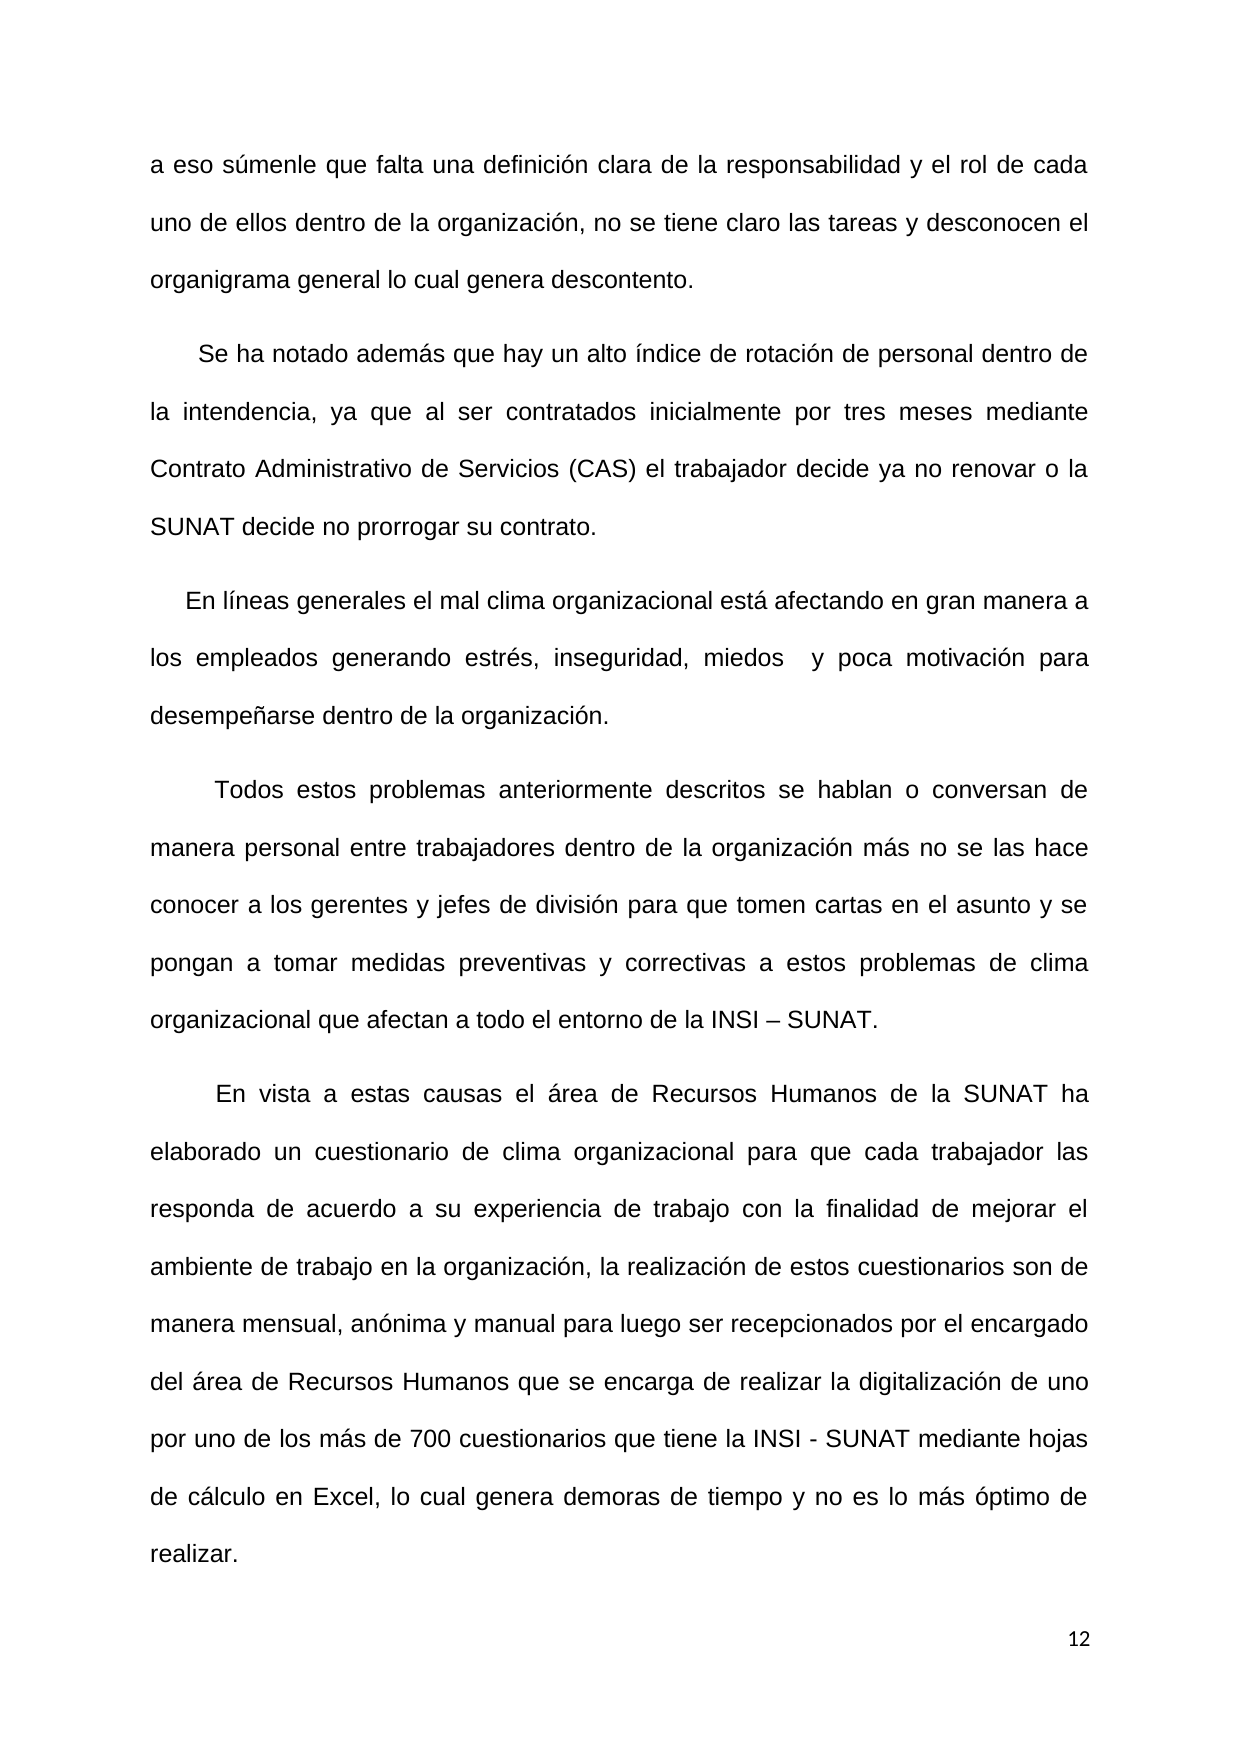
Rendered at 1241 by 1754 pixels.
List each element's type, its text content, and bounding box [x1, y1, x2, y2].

text En vista a estas causas el área de Recursos Humanos de la SUNAT ha elaborado un cuestionario de clima organizacional para que cada trabajador las responda de acuerdo a su experiencia de trabajo con la finalidad de mejorar el ambiente de trabajo en la organización, la realización de estos cuestionarios son de manera mensual, anónima y manual para luego ser recepcionados por el encargado del área de Recursos Humanos que se encarga de realizar la digitalización de uno por uno de los más de 700 cuestionarios que tiene la INSI - SUNAT mediante hojas de cálculo en Excel, lo cual genera demoras de tiempo y no es lo más óptimo de realizar. [150, 1079, 1090, 1568]
text Todos estos problemas anteriormente descritos se hablan o conversan de manera personal entre trabajadores dentro de la organización más no se las hace conocer a los gerentes y jefes de división para que tomen cartas en el asunto y se pongan a tomar medidas preventivas y correctivas a estos problemas de clima organizacional que afectan a todo el entorno de la INSI – SUNAT. [150, 775, 1090, 1034]
text En líneas generales el mal clima organizacional está afectando en gran manera a los empleados generando estrés, inseguridad, miedos y poca motivación para desempeñarse dentro de la organización. [150, 586, 1090, 729]
text Se ha notado además que hay un alto índice de rotación de personal dentro de la intendencia, ya que al ser contratados inicialmente por tres meses mediante Contrato Administrativo de Servicios (CAS) el trabajador decide ya no renovar o la SUNAT decide no prorrogar su contrato. [150, 339, 1090, 540]
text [150, 150, 1090, 294]
